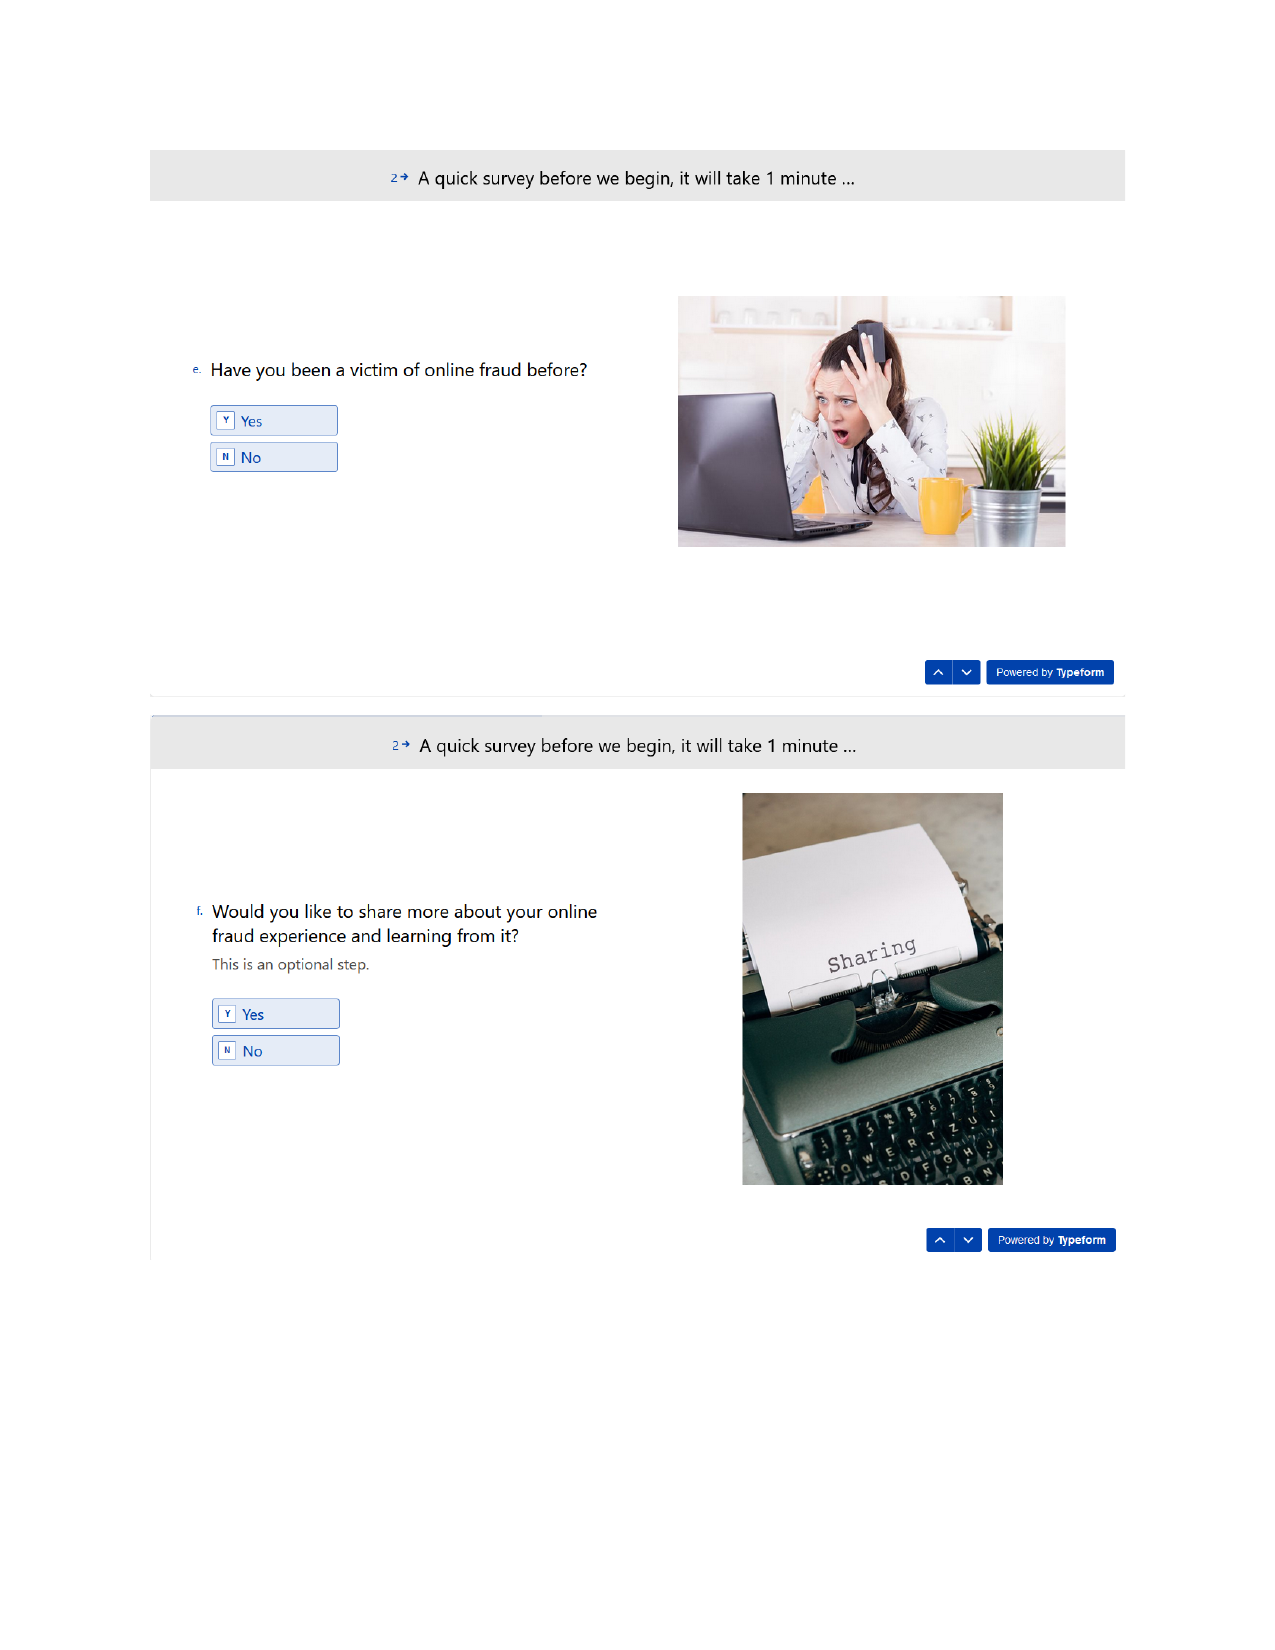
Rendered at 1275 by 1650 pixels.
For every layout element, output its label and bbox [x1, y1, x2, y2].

picture [150, 150, 1125, 697]
picture [150, 715, 1125, 1260]
